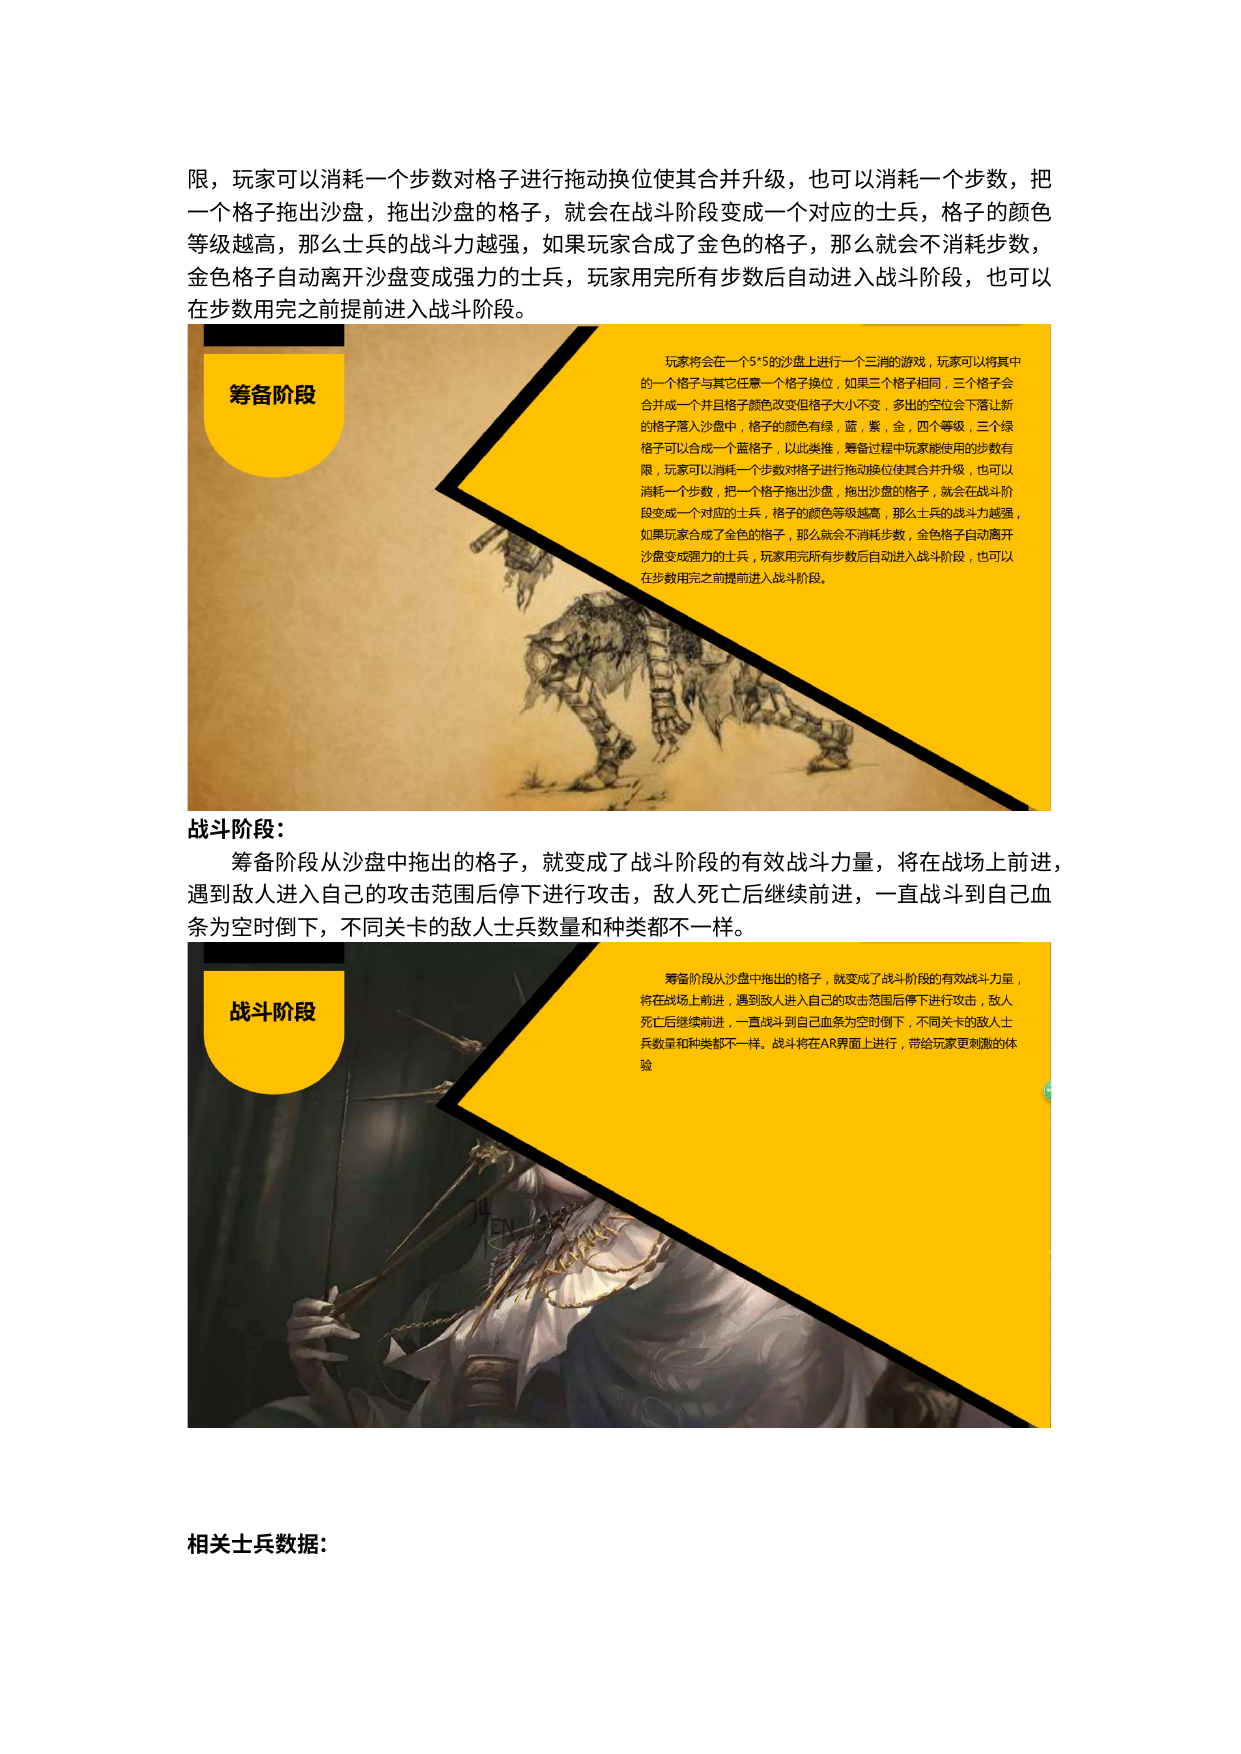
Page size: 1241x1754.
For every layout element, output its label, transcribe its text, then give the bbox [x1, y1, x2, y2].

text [187, 162, 1053, 324]
picture [187, 942, 1052, 1428]
text 筹备阶段从沙盘中拖出的格子，就变成了战斗阶段的有效战斗力量，将在战场上前进，遇到敌人进入自己的攻击范围后停下进行攻击，敌人死亡后继续前进，一直战斗到自己血条为空时倒下，不同关卡的敌人士兵数量和种类都不一样。 [187, 844, 1053, 942]
text 相关士兵数据： [187, 1527, 1053, 1559]
text 战斗阶段： [187, 812, 1053, 844]
picture [187, 324, 1052, 811]
